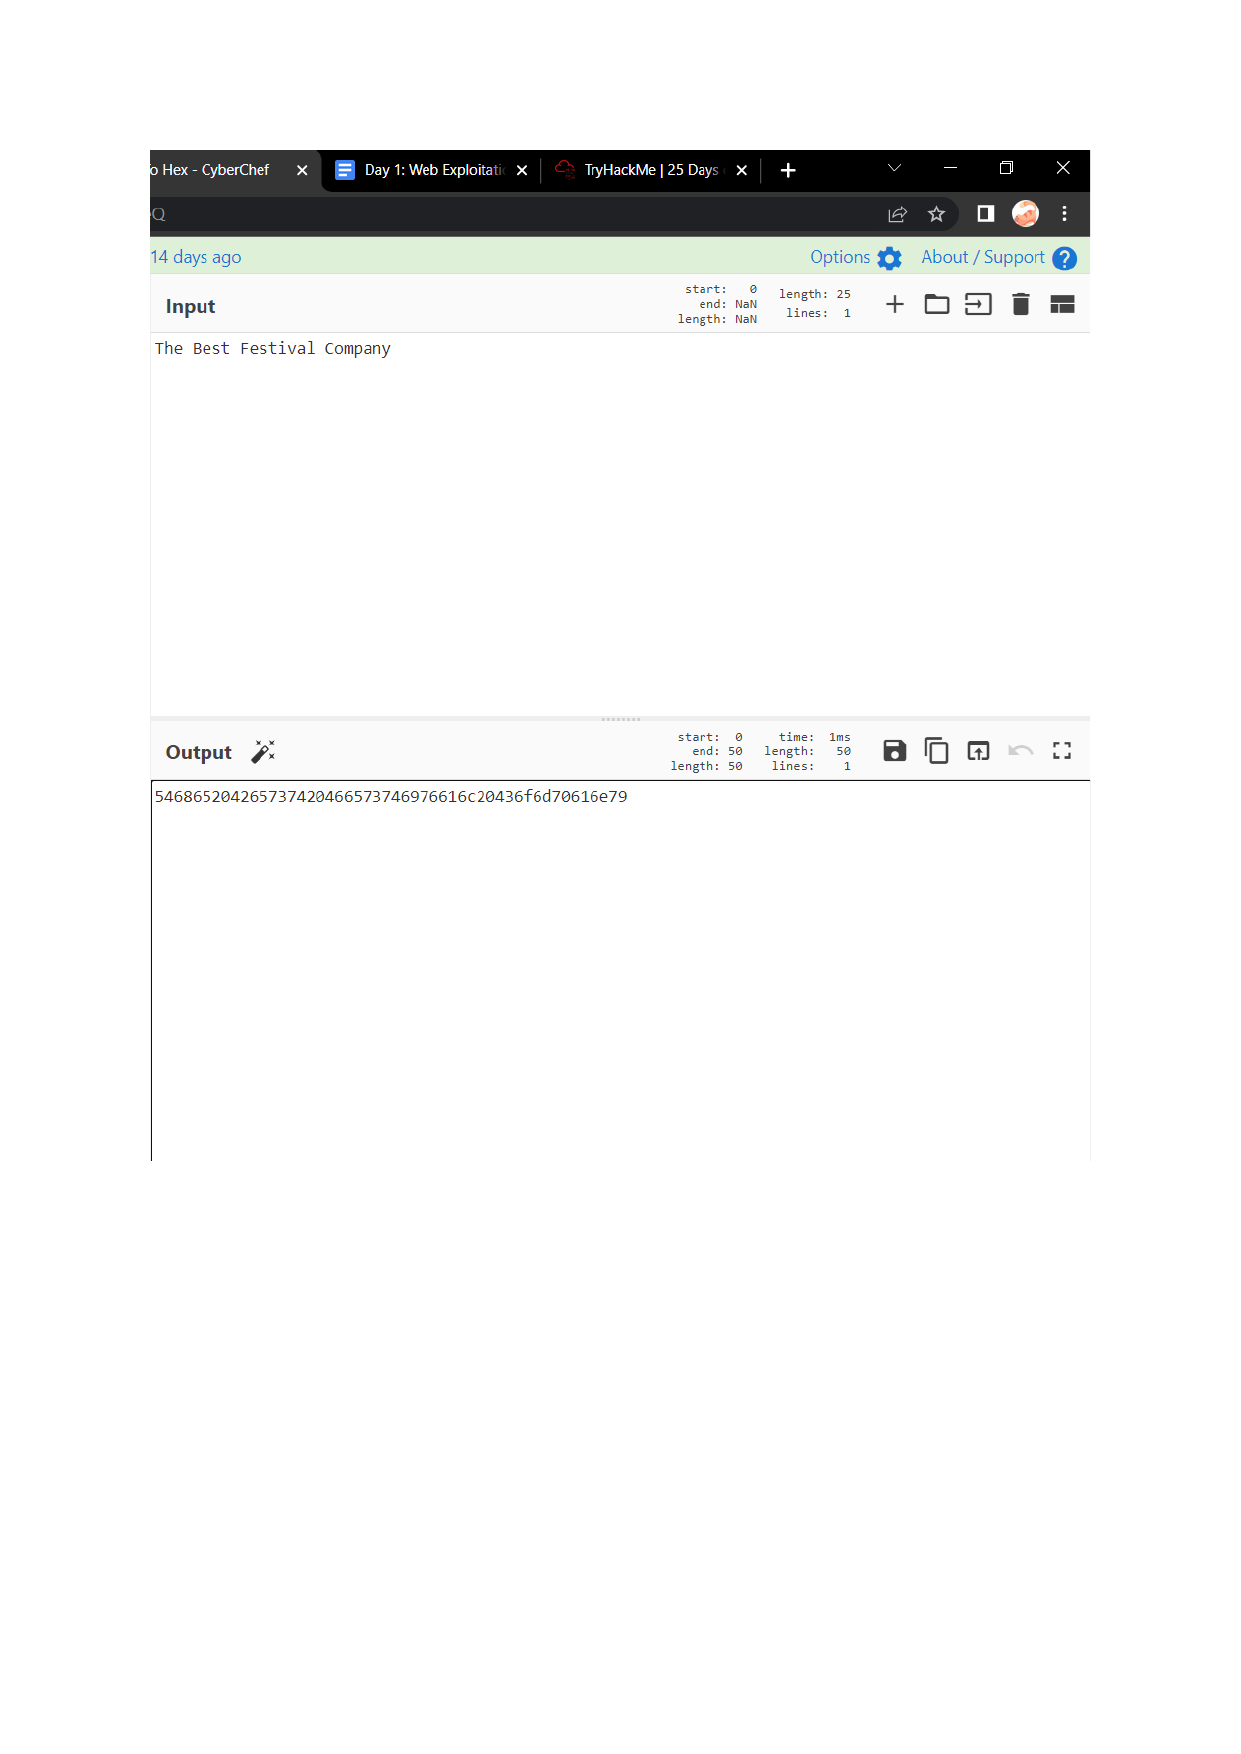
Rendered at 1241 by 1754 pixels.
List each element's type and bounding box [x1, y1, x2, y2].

picture [150, 150, 1091, 1161]
